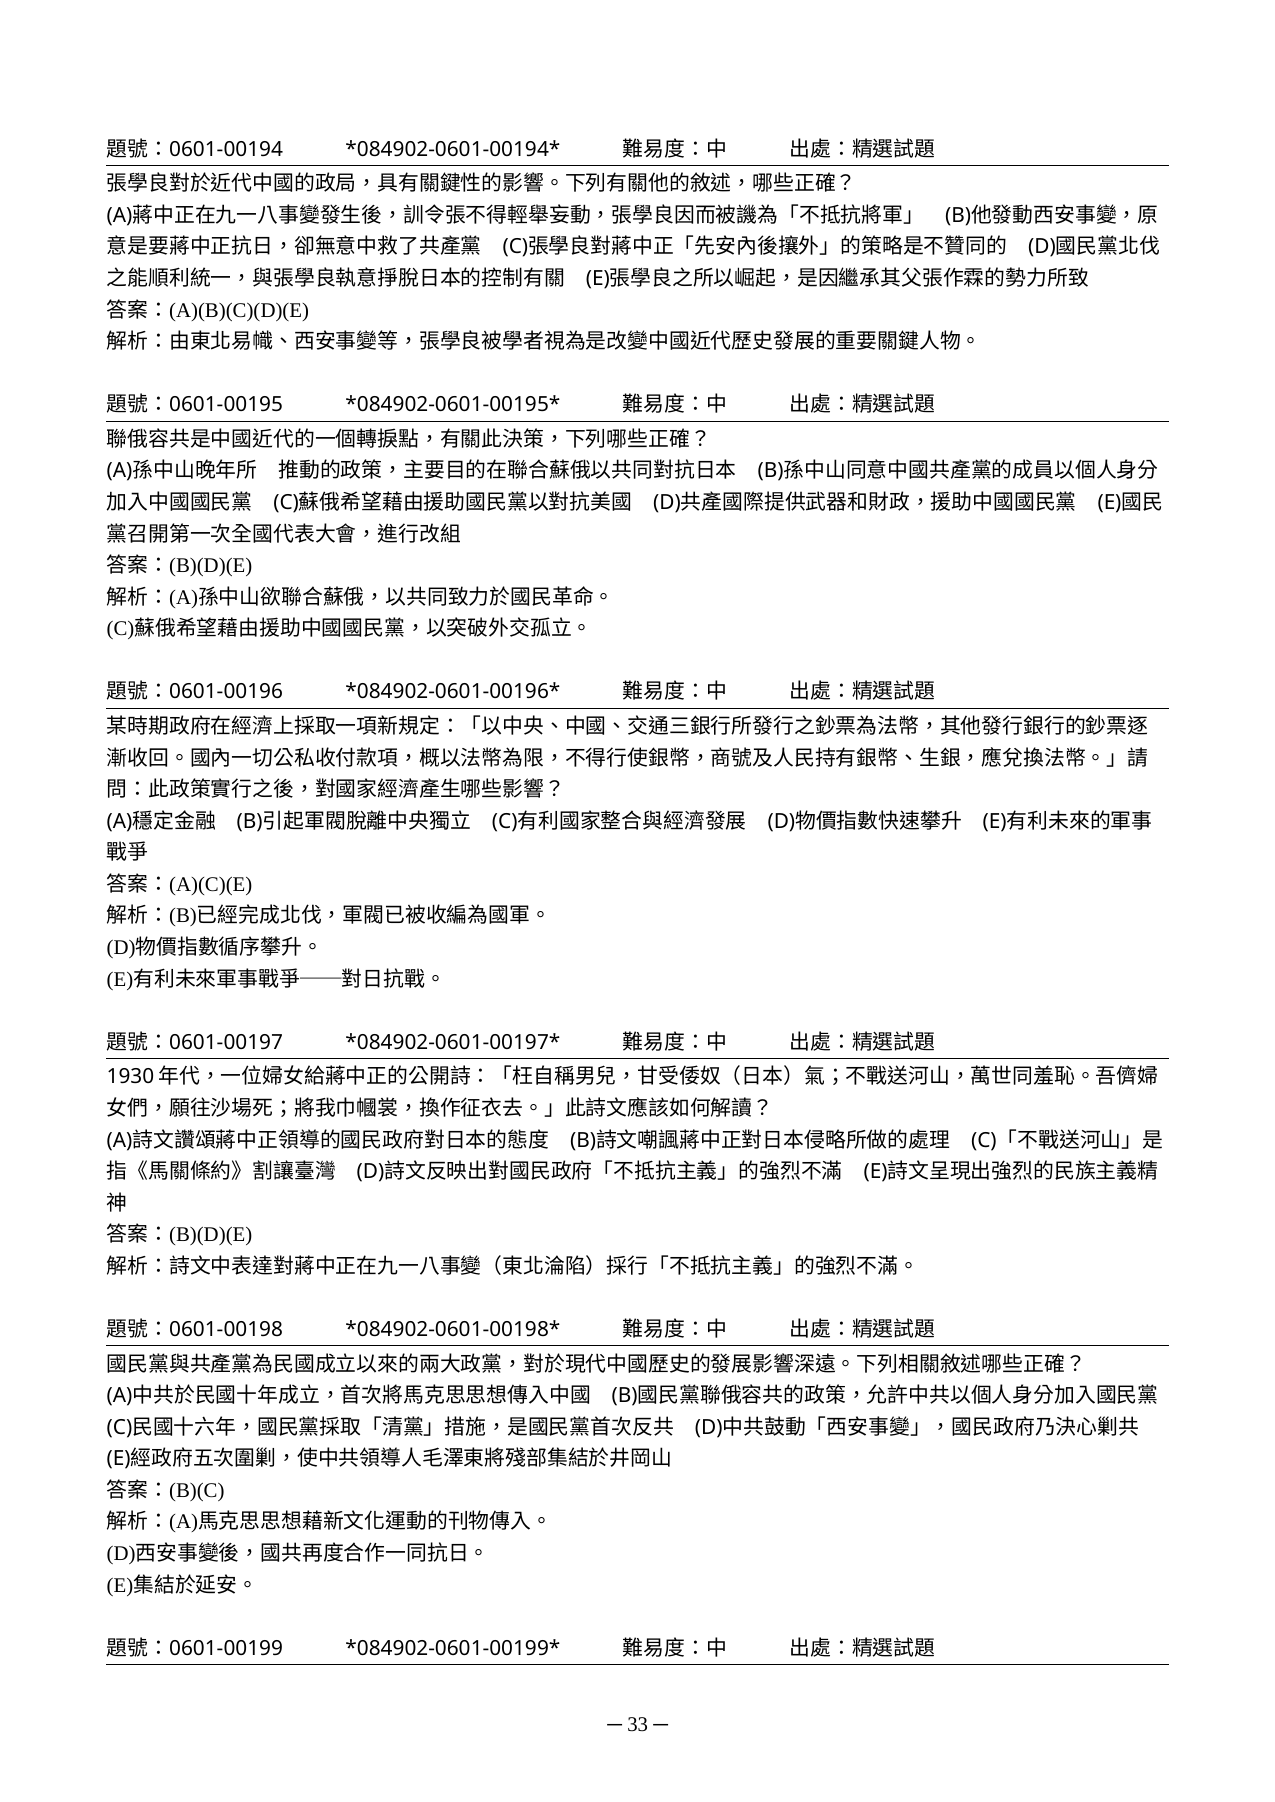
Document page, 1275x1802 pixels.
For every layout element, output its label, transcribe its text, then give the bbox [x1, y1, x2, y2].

text 答案：(B)(D)(E) [106, 548, 1169, 579]
text 答案：(A)(C)(E) [106, 867, 1169, 898]
text 題號：0601-00195 *084902-0601-00195* 難易度：中 出處：精選試題 [106, 387, 1169, 421]
text 1930年代，一位婦女給蔣中正的公開詩：「枉自稱男兒，甘受倭奴（日本）氣；不戰送河山，萬世同羞恥。吾儕婦女們，願往沙場死；將我巾幗裳，換作征衣去。」此詩文應該如何解讀？ (A)詩文讚頌蔣中正領導的國民政府對日本的態度 (B)詩文嘲諷蔣中正對日本侵略所做的處理 (C)「不戰送河山」是指《馬關條約》割讓臺灣 (D)詩文反映出對國民政府「不抵抗主義」的強烈不滿 (E)詩文呈現出強烈的民族主義精神 [106, 1059, 1169, 1217]
text 解析：(B)已經完成北伐，軍閥已被收編為國軍。 (D)物價指數循序攀升。 (E)有利未來軍事戰爭─對日抗戰。 [106, 898, 1169, 993]
text 解析：詩文中表達對蔣中正在九一八事變（東北淪陷）採行「不抵抗主義」的強烈不滿。 [106, 1248, 1169, 1280]
text 題號：0601-00199 *084902-0601-00199* 難易度：中 出處：精選試題 [106, 1630, 1169, 1664]
text 題號：0601-00198 *084902-0601-00198* 難易度：中 出處：精選試題 [106, 1312, 1169, 1345]
text 題號：0601-00194 *084902-0601-00194* 難易度：中 出處：精選試題 [106, 131, 1169, 165]
text 聯俄容共是中國近代的一個轉捩點，有關此決策，下列哪些正確？ (A)孫中山晚年所 推動的政策，主要目的在聯合蘇俄以共同對抗日本 (B)孫中山同意中國共產黨的成員以個人身分加入中國國民黨 (C)蘇俄希望藉由援助國民黨以對抗美國 (D)共產國際提供武器和財政，援助中國國民黨 (E)國民黨召開第一次全國代表大會，進行改組 [106, 422, 1169, 548]
text 題號：0601-00196 *084902-0601-00196* 難易度：中 出處：精選試題 [106, 674, 1169, 708]
text 張學良對於近代中國的政局，具有關鍵性的影響。下列有關他的敘述，哪些正確？ (A)蔣中正在九一八事變發生後，訓令張不得輕舉妄動，張學良因而被譏為「不抵抗將軍」 (B)他發動西安事變，原意是要蔣中正抗日，卻無意中救了共產黨 (C)張學良對蔣中正「先安內後攘外」的策略是不贊同的 (D)國民黨北伐之能順利統一，與張學良執意掙脫日本的控制有關 (E)張學良之所以崛起，是因繼承其父張作霖的勢力所致 [106, 166, 1169, 292]
text 國民黨與共產黨為民國成立以來的兩大政黨，對於現代中國歷史的發展影響深遠。下列相關敘述哪些正確？ (A)中共於民國十年成立，首次將馬克思思想傳入中國 (B)國民黨聯俄容共的政策，允許中共以個人身分加入國民黨 (C)民國十六年，國民黨採取「清黨」措施，是國民黨首次反共 (D)中共鼓動「西安事變」，國民政府乃決心剿共 (E)經政府五次圍剿，使中共領導人毛澤東將殘部集結於井岡山 [106, 1346, 1169, 1472]
text 答案：(B)(C) [106, 1472, 1169, 1504]
text 解析：(A)孫中山欲聯合蘇俄，以共同致力於國民革命。 (C)蘇俄希望藉由援助中國國民黨，以突破外交孤立。 [106, 579, 1169, 642]
text 答案：(A)(B)(C)(D)(E) [106, 292, 1169, 324]
text 解析：由東北易幟、西安事變等，張學良被學者視為是改變中國近代歷史發展的重要關鍵人物。 [106, 324, 1169, 355]
text 解析：(A)馬克思思想藉新文化運動的刊物傳入。 (D)西安事變後，國共再度合作一同抗日。 (E)集結於延安。 [106, 1504, 1169, 1599]
text 答案：(B)(D)(E) [106, 1217, 1169, 1248]
text 題號：0601-00197 *084902-0601-00197* 難易度：中 出處：精選試題 [106, 1024, 1169, 1058]
text 某時期政府在經濟上採取一項新規定：「以中央、中國、交通三銀行所發行之鈔票為法幣，其他發行銀行的鈔票逐漸收回。國內一切公私收付款項，概以法幣為限，不得行使銀幣，商號及人民持有銀幣、生銀，應兌換法幣。」請問：此政策實行之後，對國家經濟產生哪些影響？ (A)穩定金融 (B)引起軍閥脫離中央獨立 (C)有利國家整合與經濟發展 (D)物價指數快速攀升 (E)有利未來的軍事戰爭 [106, 709, 1169, 867]
